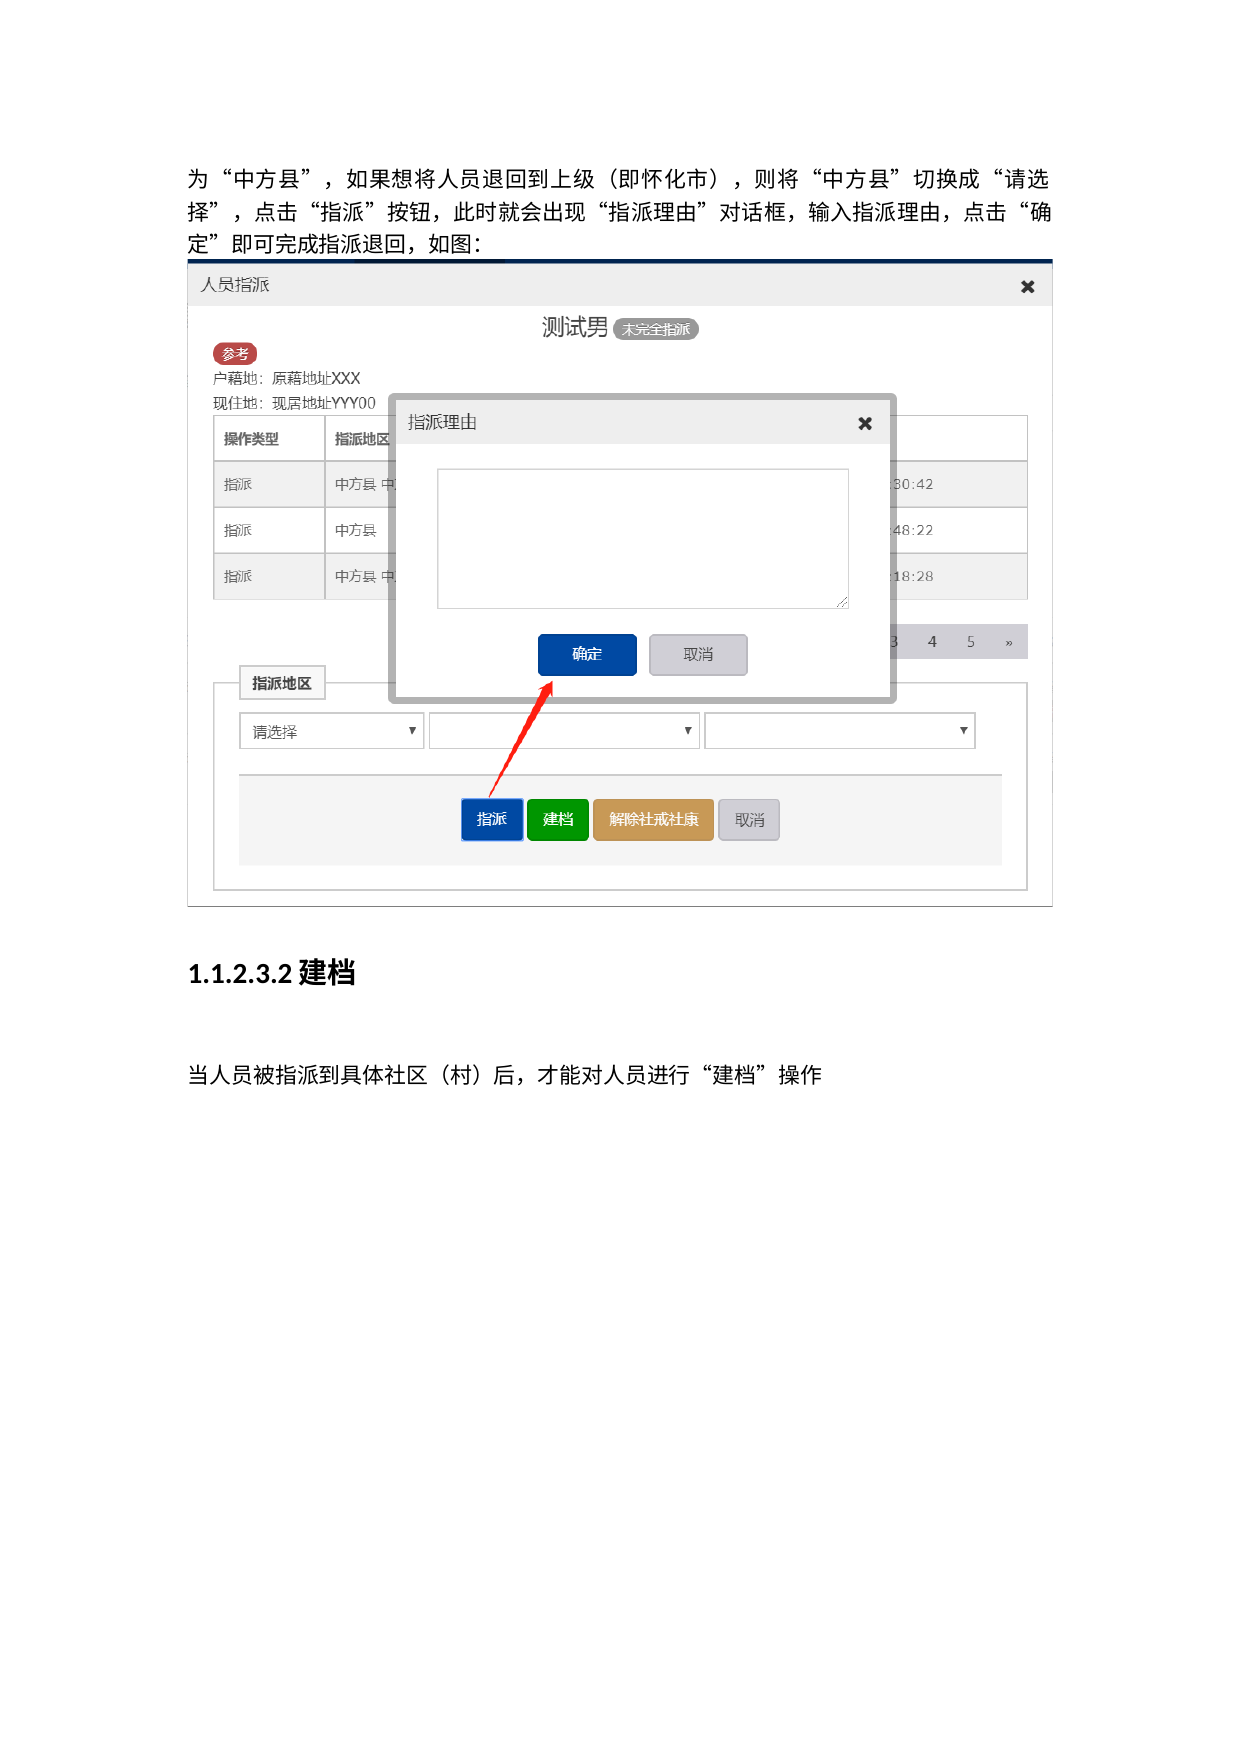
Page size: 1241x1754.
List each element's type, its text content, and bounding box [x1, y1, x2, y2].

subtitle 1.1.2.3.2建档 [187, 939, 1053, 1004]
text 当人员被指派到具体社区（村）后，才能对人员进行“建档”操作 [187, 1057, 1053, 1090]
picture [187, 259, 1053, 907]
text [187, 162, 1053, 259]
